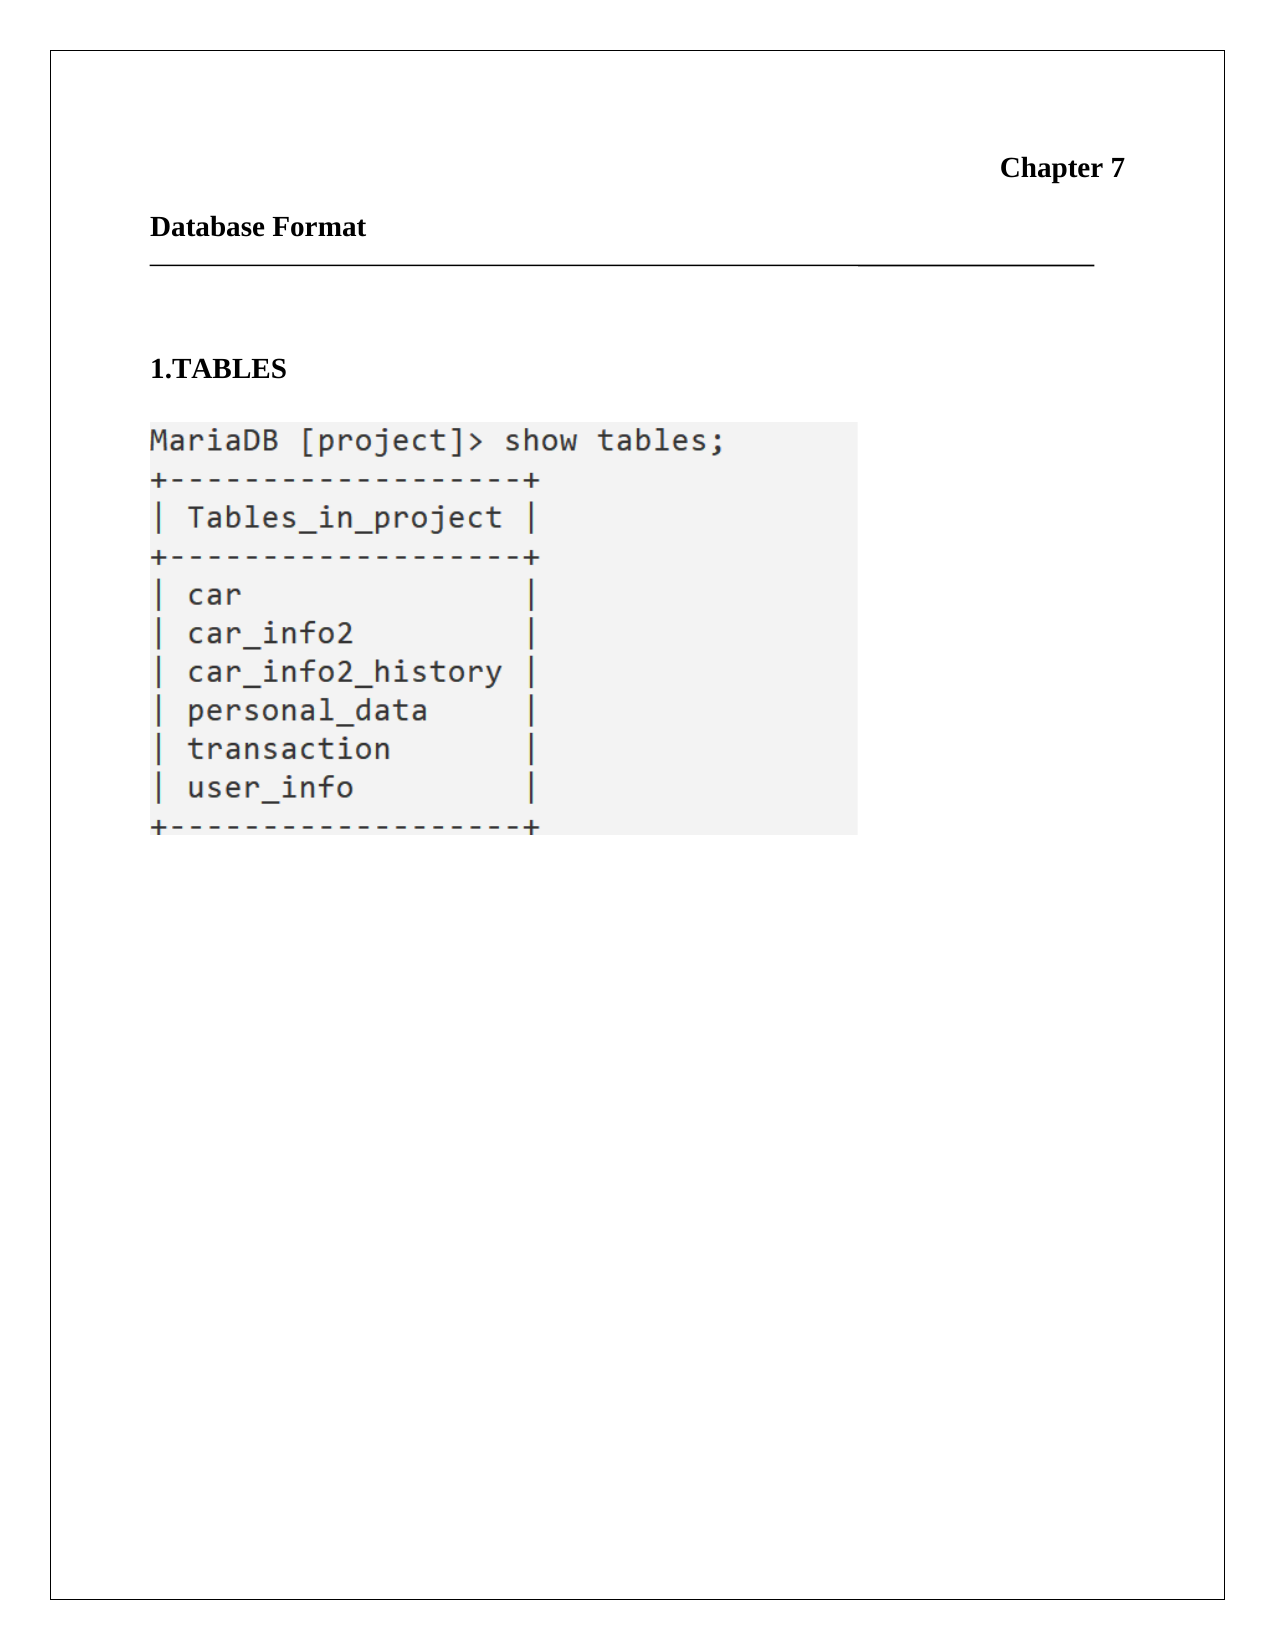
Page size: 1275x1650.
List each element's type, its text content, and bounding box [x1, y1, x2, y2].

picture [150, 422, 858, 835]
text Chapter 7 [150, 150, 1125, 183]
text Database Format [150, 209, 1125, 243]
text 1.TABLES [150, 352, 1125, 385]
